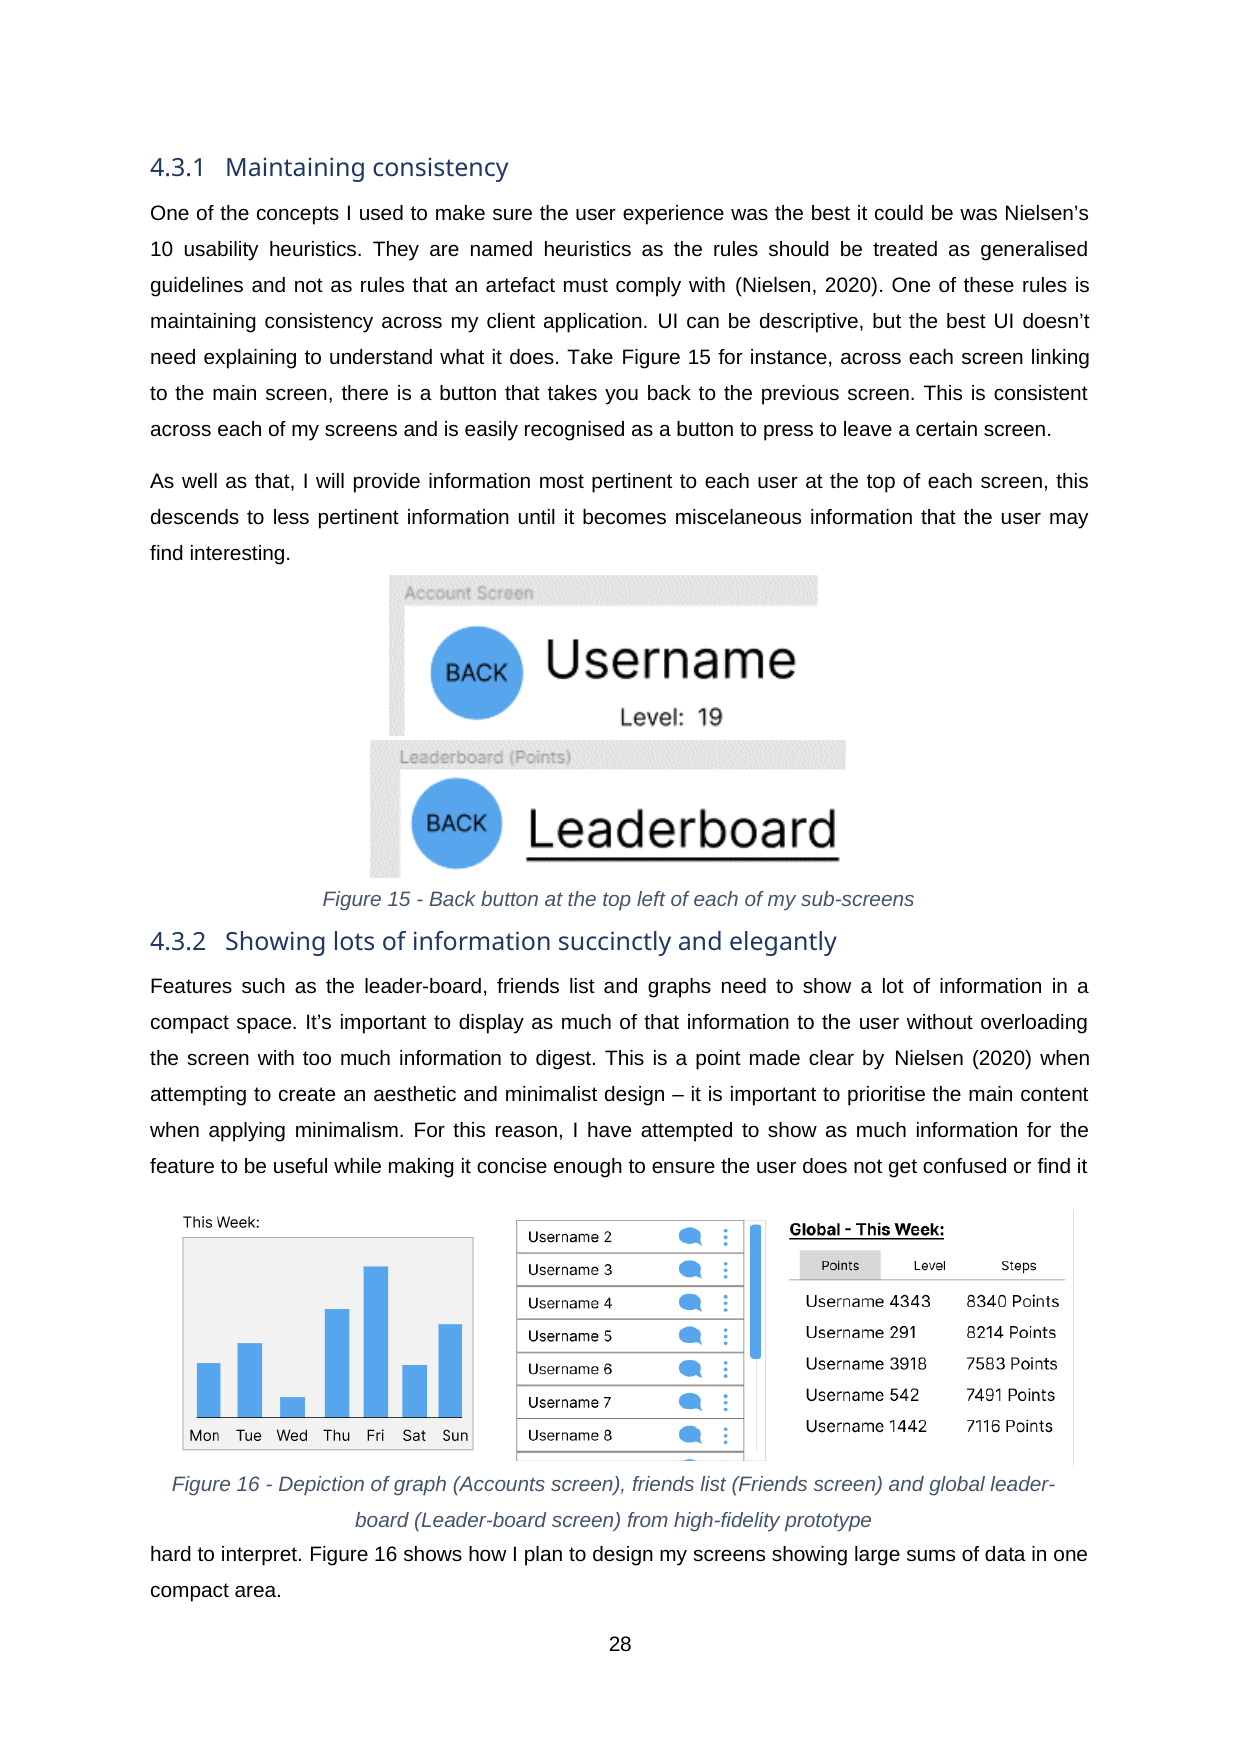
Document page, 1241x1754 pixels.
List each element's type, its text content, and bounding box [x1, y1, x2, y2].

text One of the concepts I used to make sure the user experience was the best it could be was Nielsen’s 10 usability heuristics. They are named heuristics as the rules should be treated as generalised guidelines and not as rules that an artefact must comply with . One of these rules is maintaining consistency across my client application. UI can be descriptive, but the best UI doesn’t need explaining to understand what it does. Take Figure 15 for instance, across each screen linking to the main screen, there is a button that takes you back to the previous screen. This is consistent across each of my screens and is easily recognised as a button to press to leave a certain screen. [150, 201, 1090, 441]
subtitle Maintaining consistency [150, 150, 1090, 184]
picture [389, 575, 818, 736]
picture [172, 1209, 494, 1463]
text As well as that, I will provide information most pertinent to each user at the top of each screen, this descends to less pertinent information until it becomes miscelaneous information that the user may find interesting. [150, 469, 1090, 565]
picture [510, 1215, 771, 1467]
picture [370, 740, 846, 878]
picture [781, 1211, 1074, 1465]
